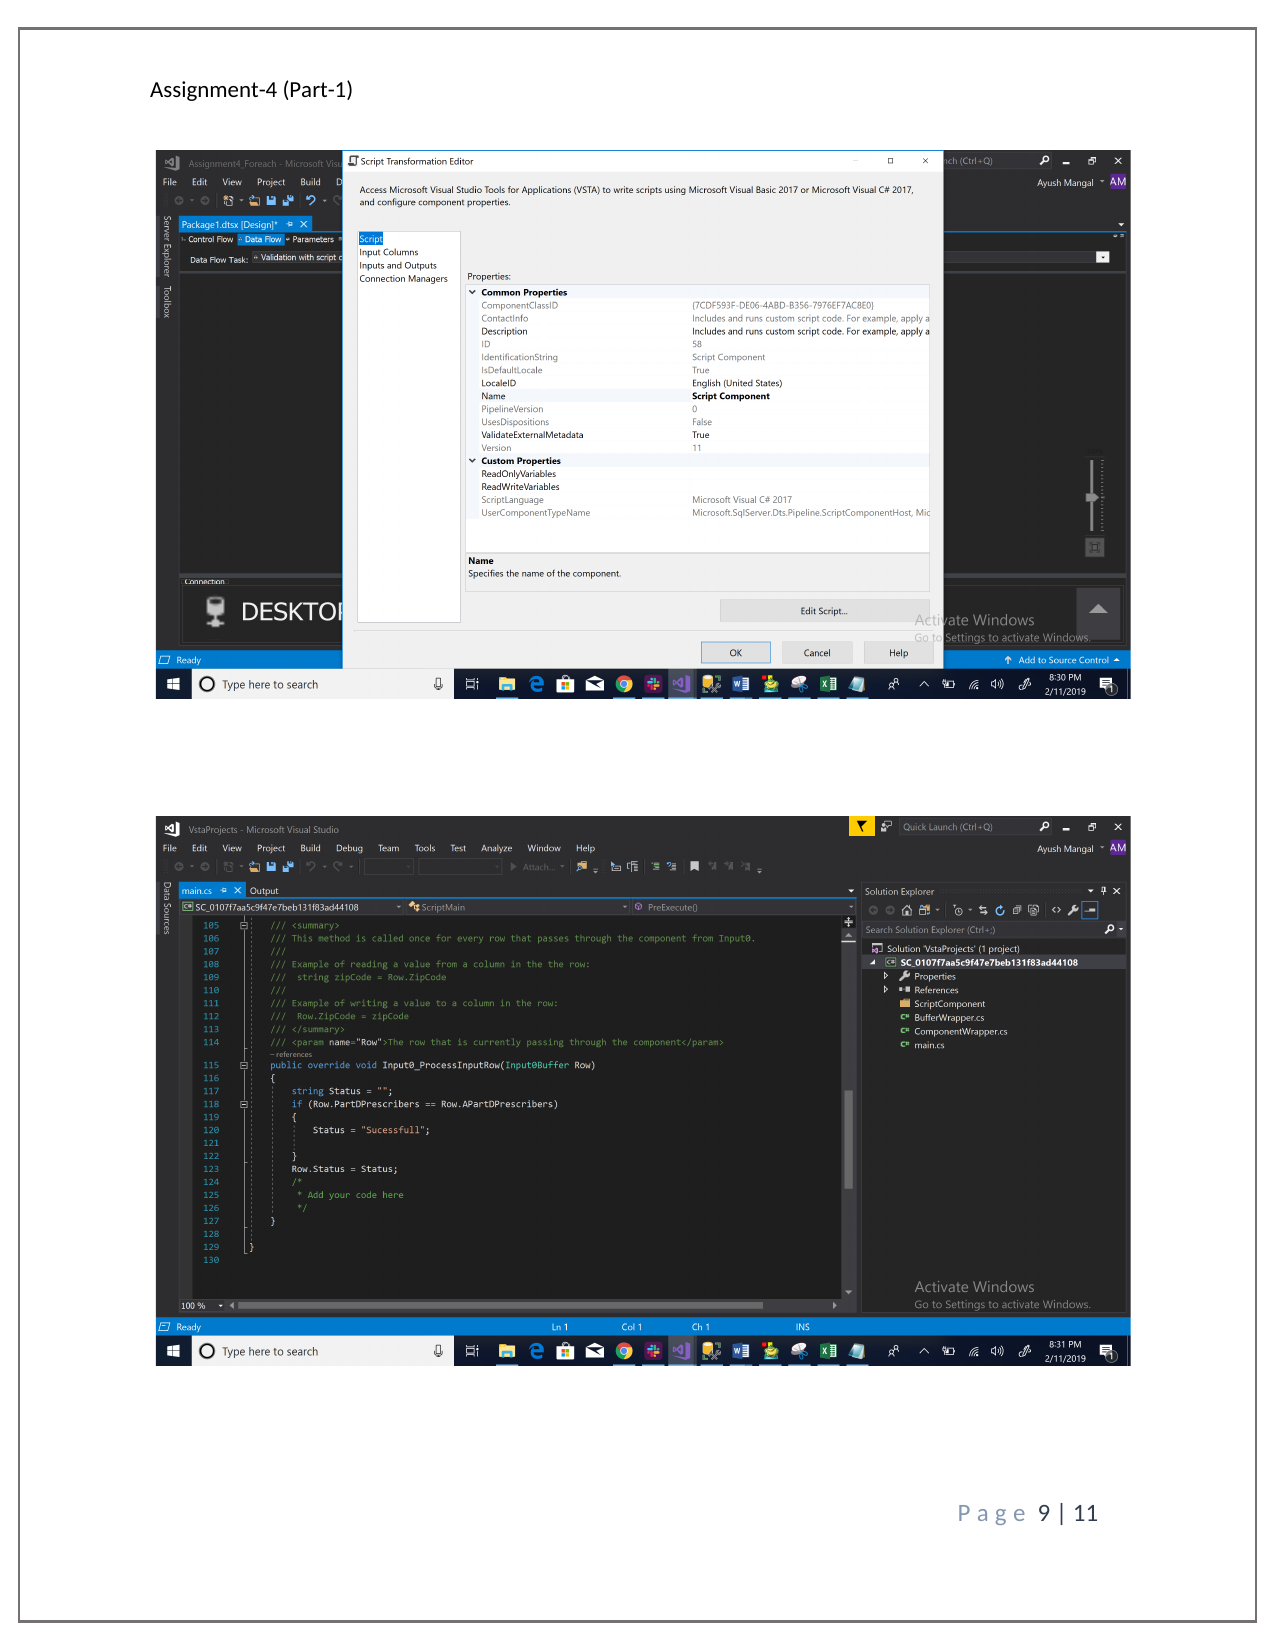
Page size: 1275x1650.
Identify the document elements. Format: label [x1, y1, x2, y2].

picture [155, 816, 1131, 1366]
picture [155, 150, 1131, 699]
